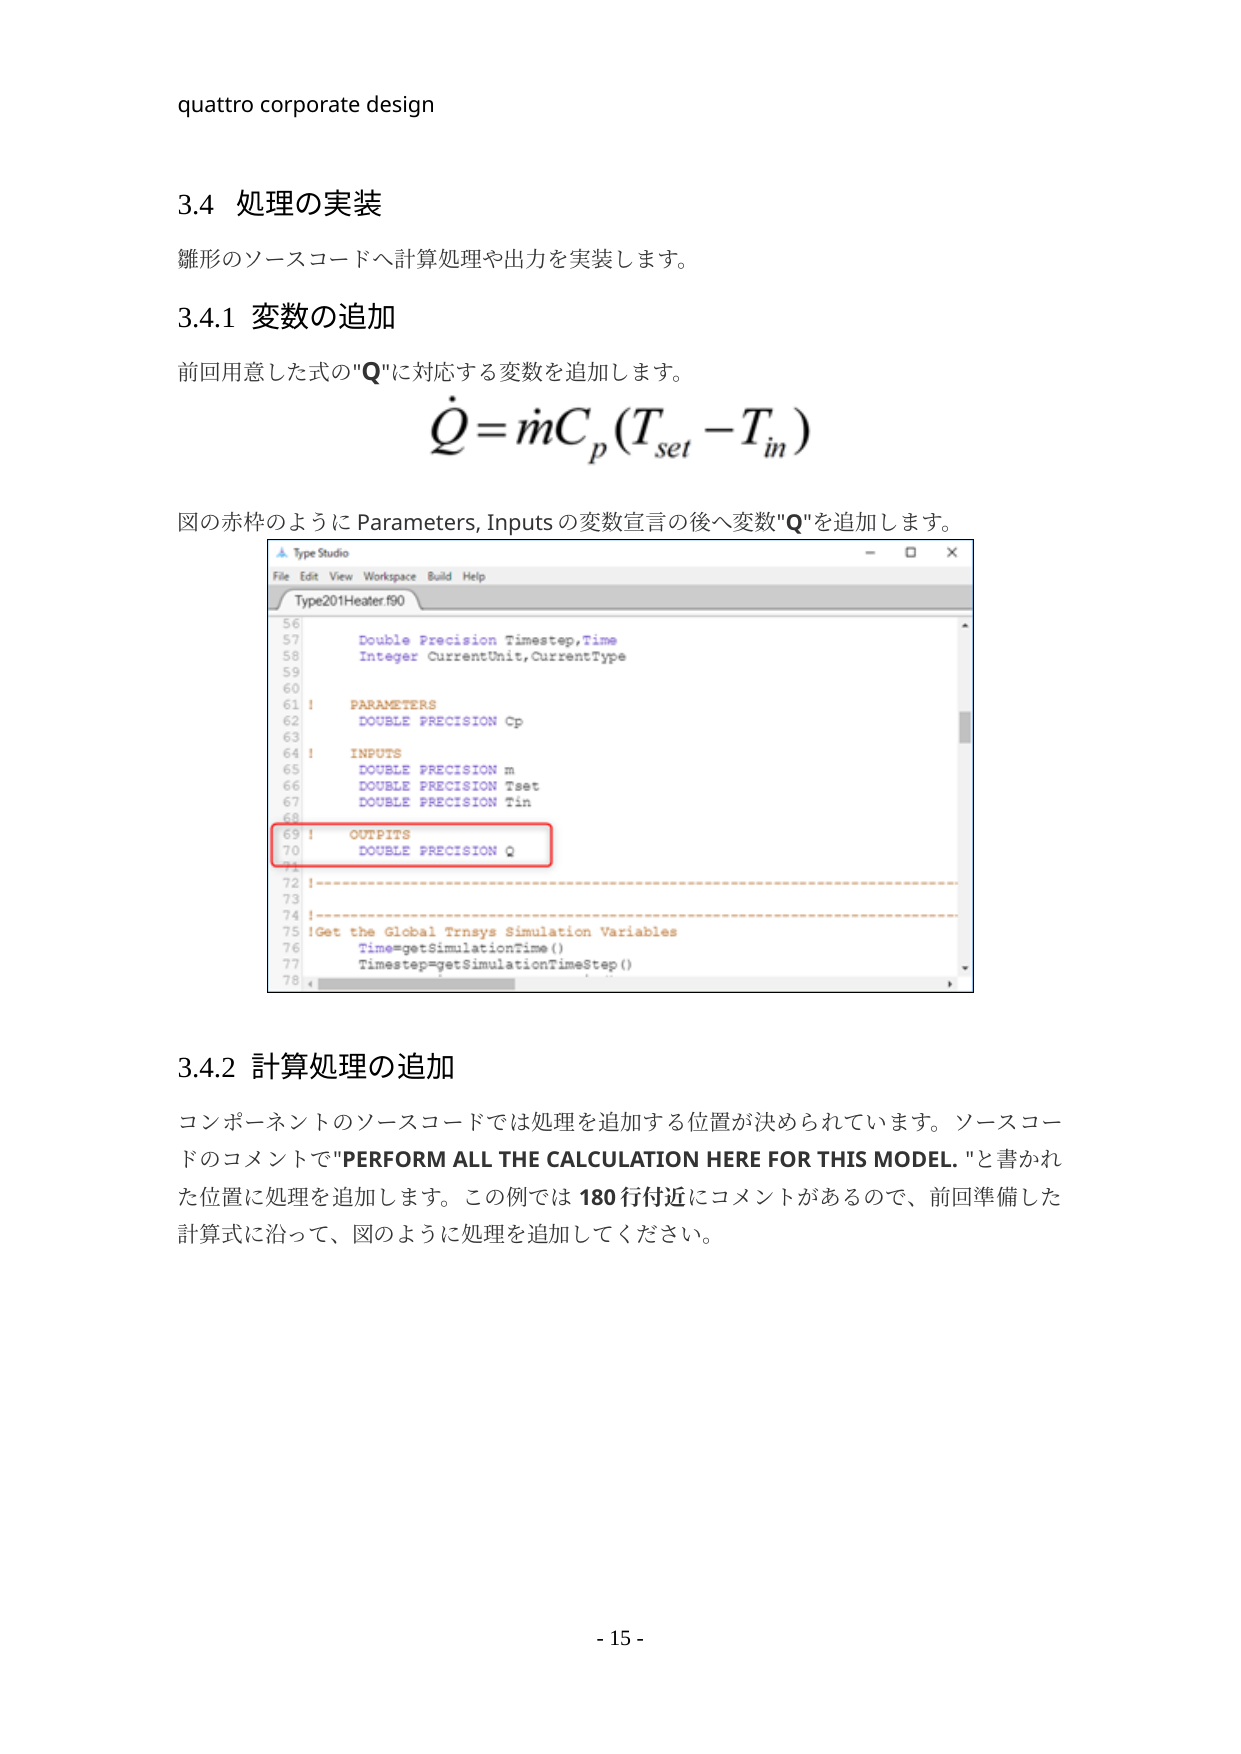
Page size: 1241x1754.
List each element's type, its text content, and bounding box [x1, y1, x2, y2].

picture [413, 389, 828, 471]
picture [268, 540, 973, 992]
text 雛形のソースコードへ計算処理や出力を実装します。 [177, 239, 1063, 277]
text 図の赤枠のようにParameters, Inputsの変数宣言の後へ変数"Q"を追加します。 [177, 502, 1063, 539]
text 処理の実装 [177, 164, 1063, 239]
text 計算処理の追加 [177, 1027, 1063, 1102]
text 前回用意した式の"Q"に対応する変数を追加します。 [177, 352, 1063, 389]
text 変数の追加 [177, 277, 1063, 352]
text コンポーネントのソースコードでは処理を追加する位置が決められています。ソースコードのコメントで"PERFORM ALL THE CALCULATION HERE FOR THIS MODEL. "と書かれた位置に処理を追加します。この例では180行付近にコメントがあるので、前回準備した計算式に沿って、図のように処理を追加してください。 [177, 1102, 1063, 1252]
